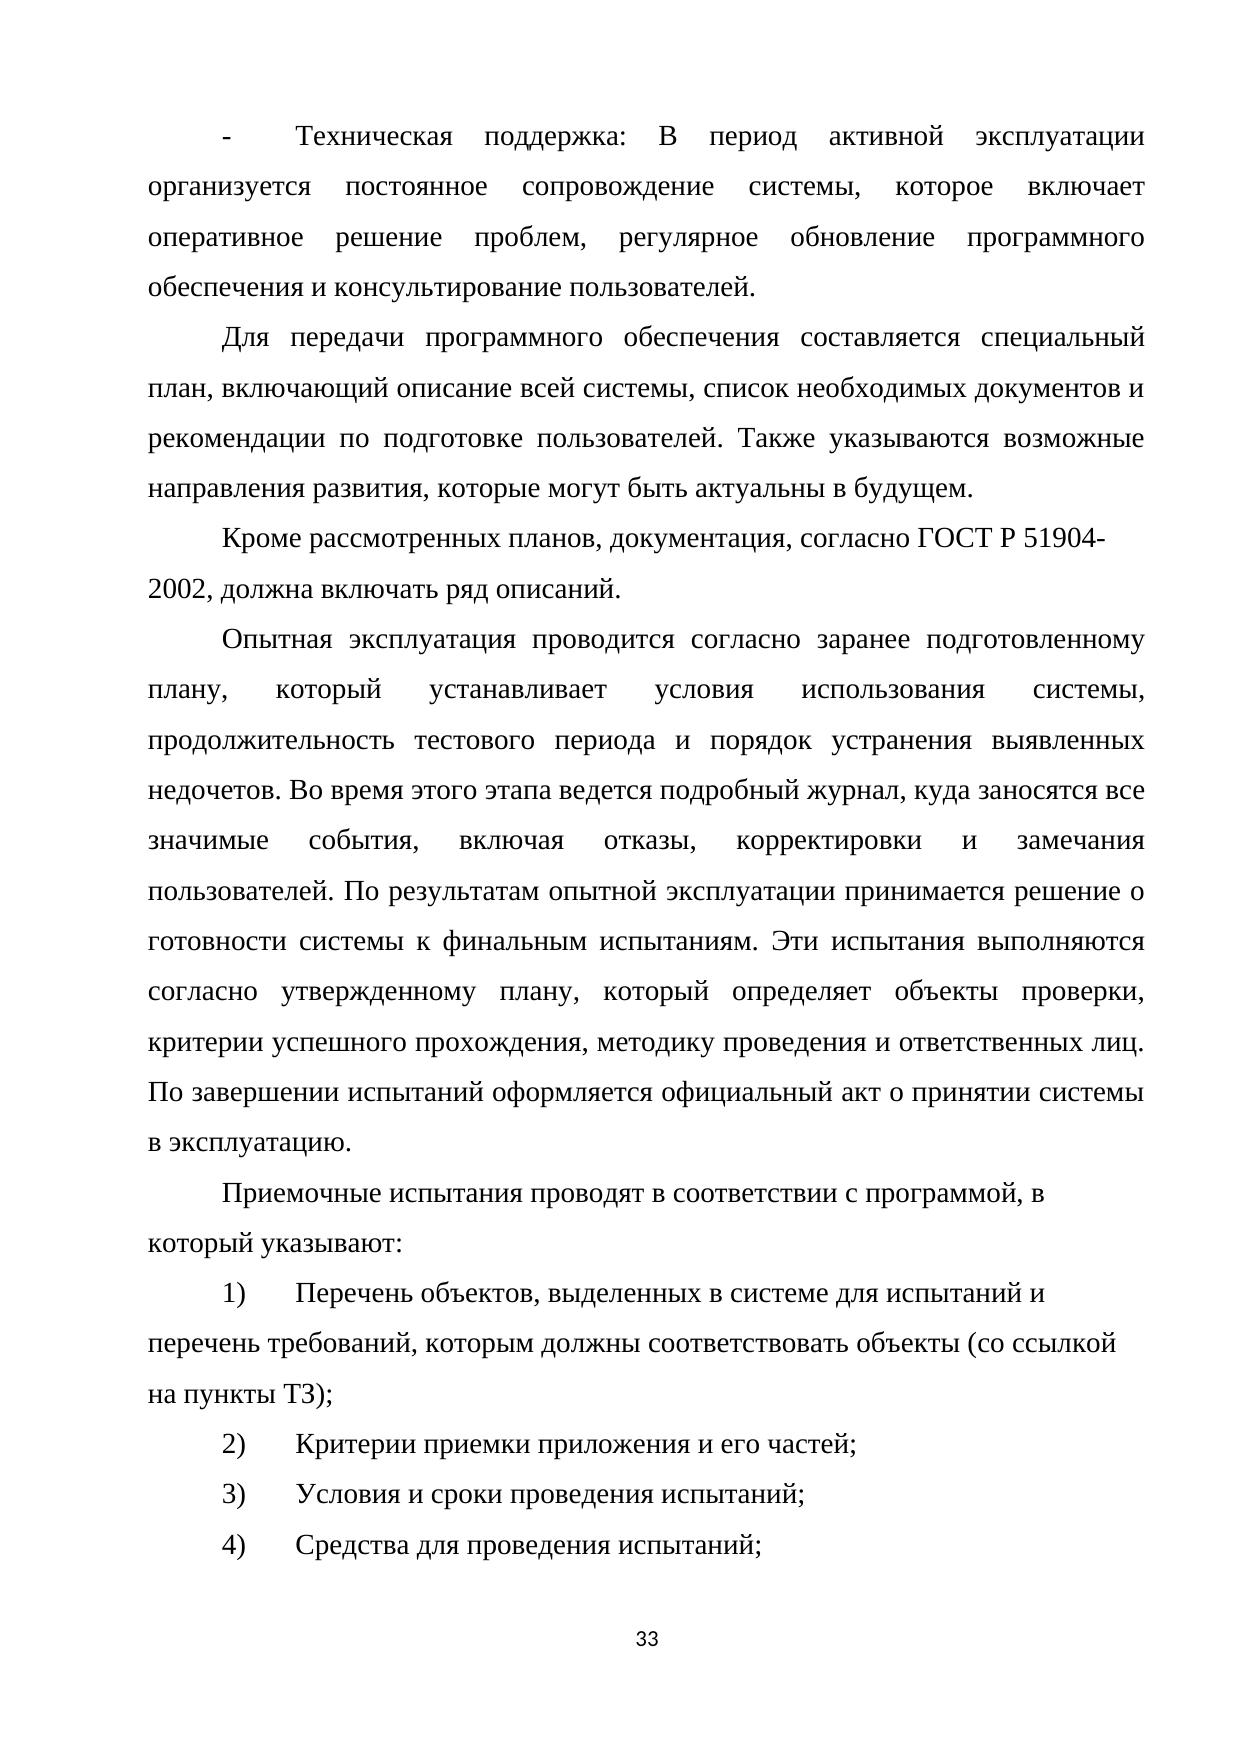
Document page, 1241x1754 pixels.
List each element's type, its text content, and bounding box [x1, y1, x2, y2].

text Кроме рассмотренных планов, документация, согласно ГОСТ Р 51904-2002, должна включать ряд описаний. [148, 521, 1146, 604]
text 2) Критерии приемки приложения и его частей; [148, 1426, 1146, 1460]
subtitle Для передачи программного обеспечения составляется специальный план, включающий описание всей системы, список необходимых документов и рекомендации по подготовке пользователей. Также указываются возможные направления развития, которые могут быть актуальны в будущем. [148, 319, 1146, 504]
subtitle Опытная эксплуатация проводится согласно заранее подготовленному плану, который устанавливает условия использования системы, продолжительность тестового периода и порядок устранения выявленных недочетов. Во время этого этапа ведется подробный журнал, куда заносятся все значимые события, включая отказы, корректировки и замечания пользователей. По результатам опытной эксплуатации принимается решение о готовности системы к финальным испытаниям. Эти испытания выполняются согласно утвержденному плану, который определяет объекты проверки, критерии успешного прохождения, методику проведения и ответственных лиц. По завершении испытаний оформляется официальный акт о принятии системы в эксплуатацию. [148, 621, 1146, 1158]
subtitle - Техническая поддержка: В период активной эксплуатации организуется постоянное сопровождение системы, которое включает оперативное решение проблем, регулярное обновление программного обеспечения и консультирование пользователей. [148, 118, 1146, 303]
text 1) Перечень объектов, выделенных в системе для испытаний и перечень требований, которым должны соответствовать объекты (со ссылкой на пункты ТЗ); [148, 1275, 1146, 1409]
text 3) Условия и сроки проведения испытаний; [148, 1477, 1146, 1510]
text 4) Средства для проведения испытаний; [148, 1527, 1146, 1560]
text Приемочные испытания проводят в соответствии с программой, в который указывают: [148, 1175, 1146, 1258]
